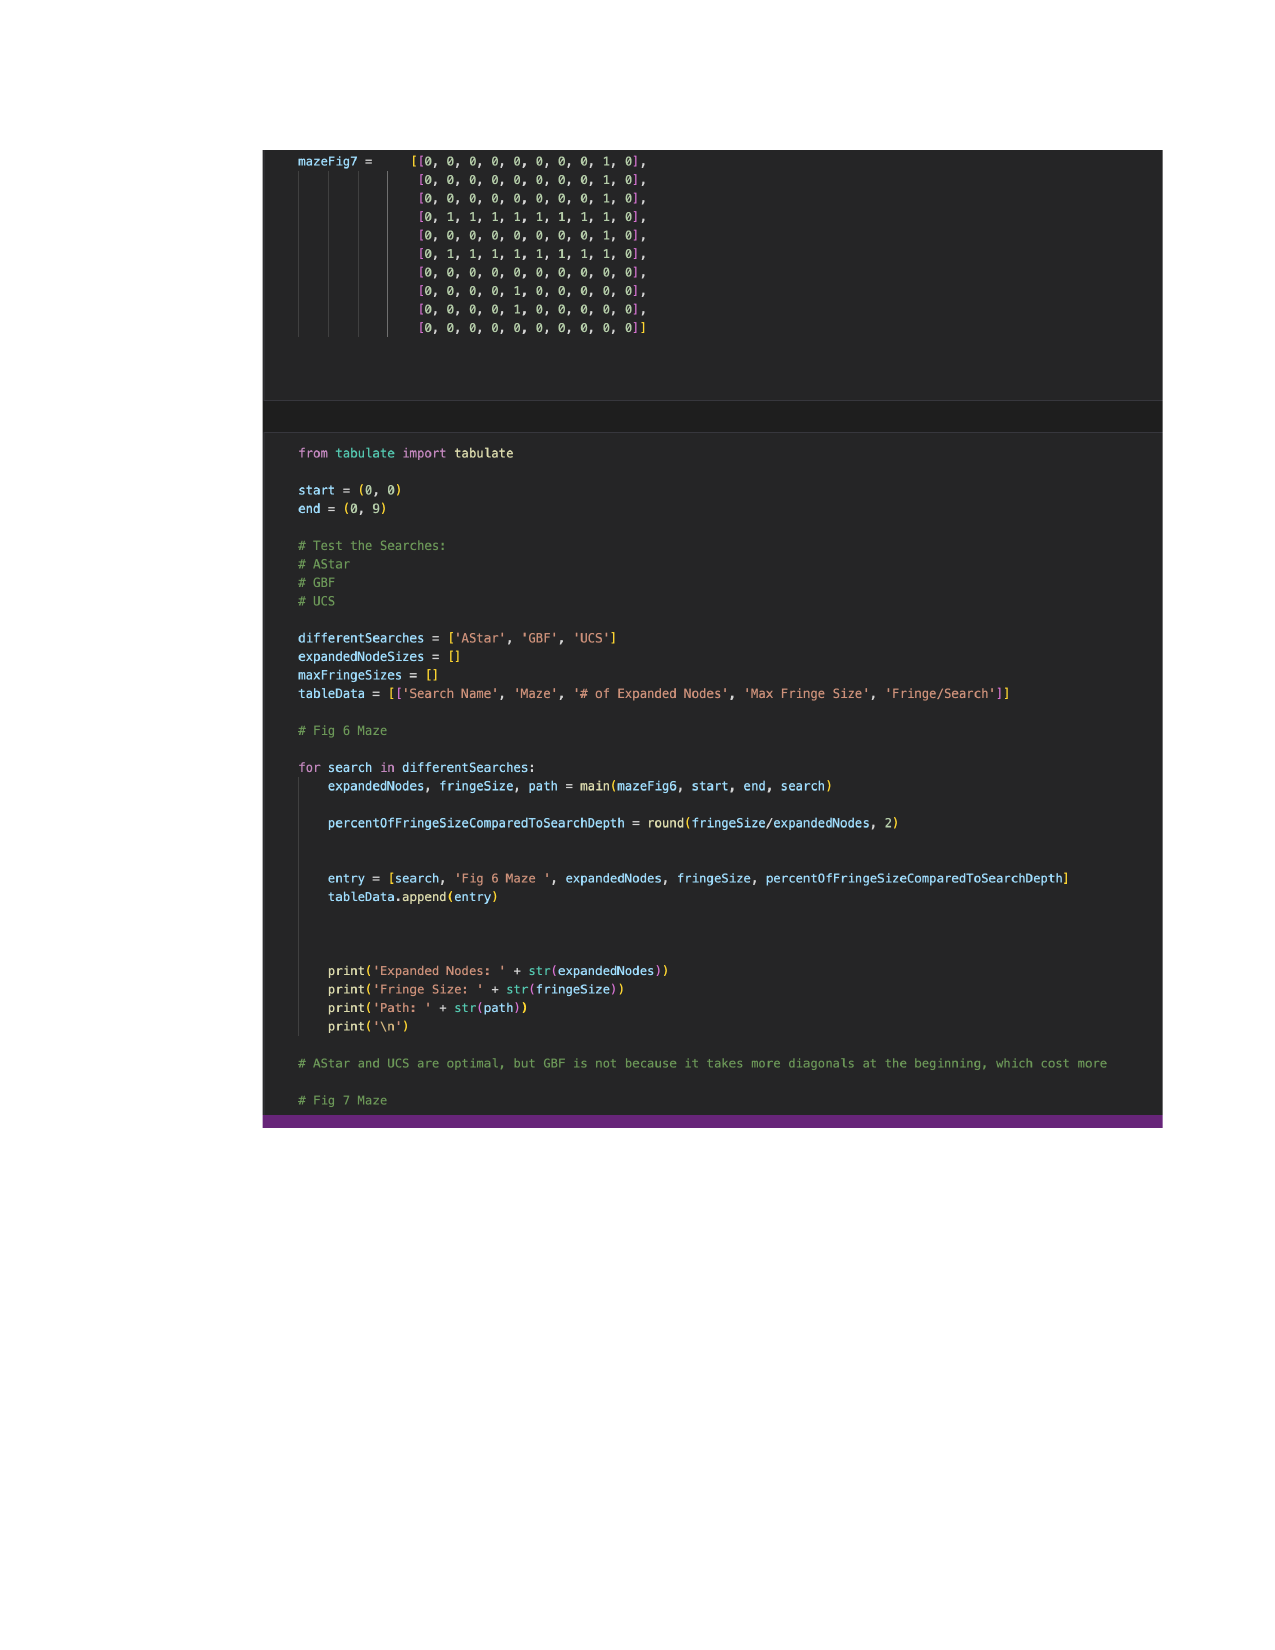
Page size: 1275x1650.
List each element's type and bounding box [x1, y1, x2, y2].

picture [262, 150, 1163, 1128]
